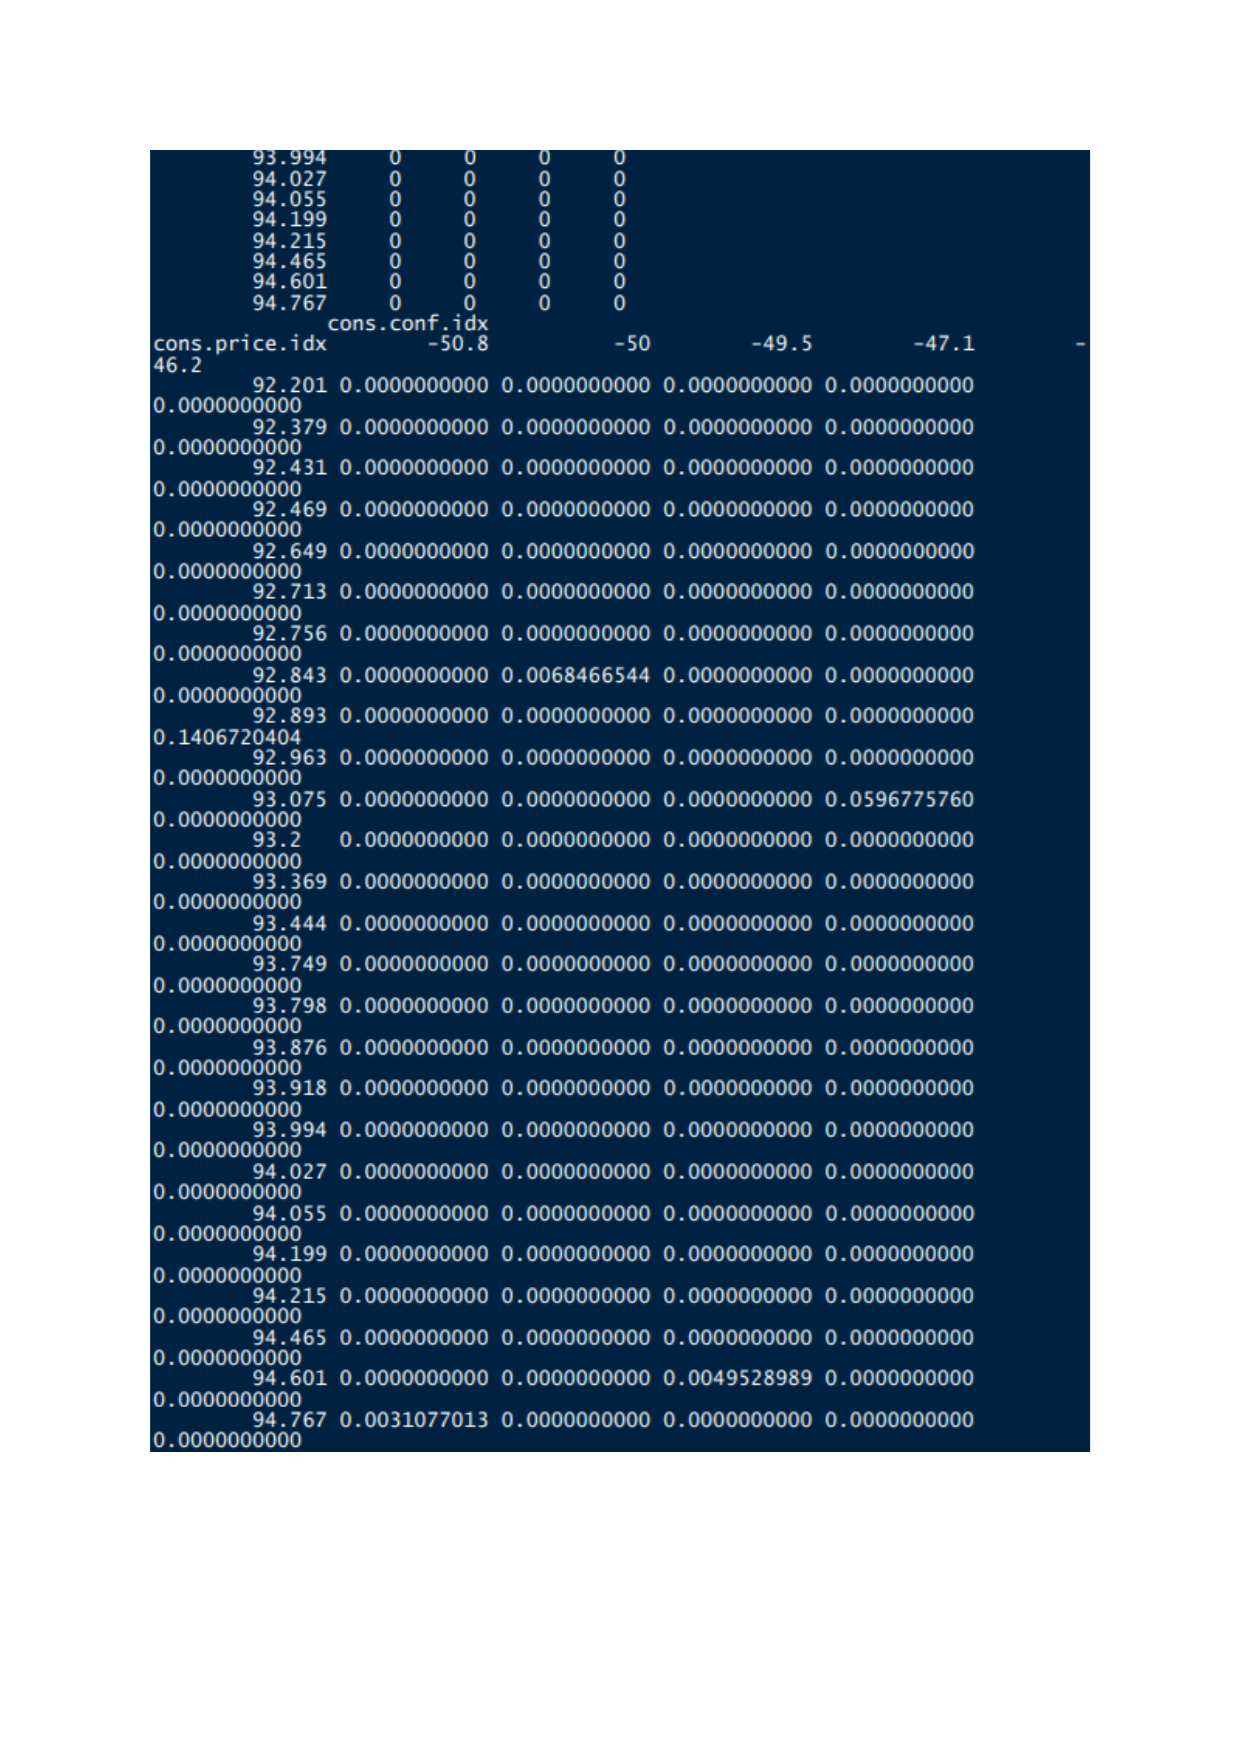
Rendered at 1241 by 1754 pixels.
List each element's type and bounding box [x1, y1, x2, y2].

picture [150, 150, 1091, 1452]
